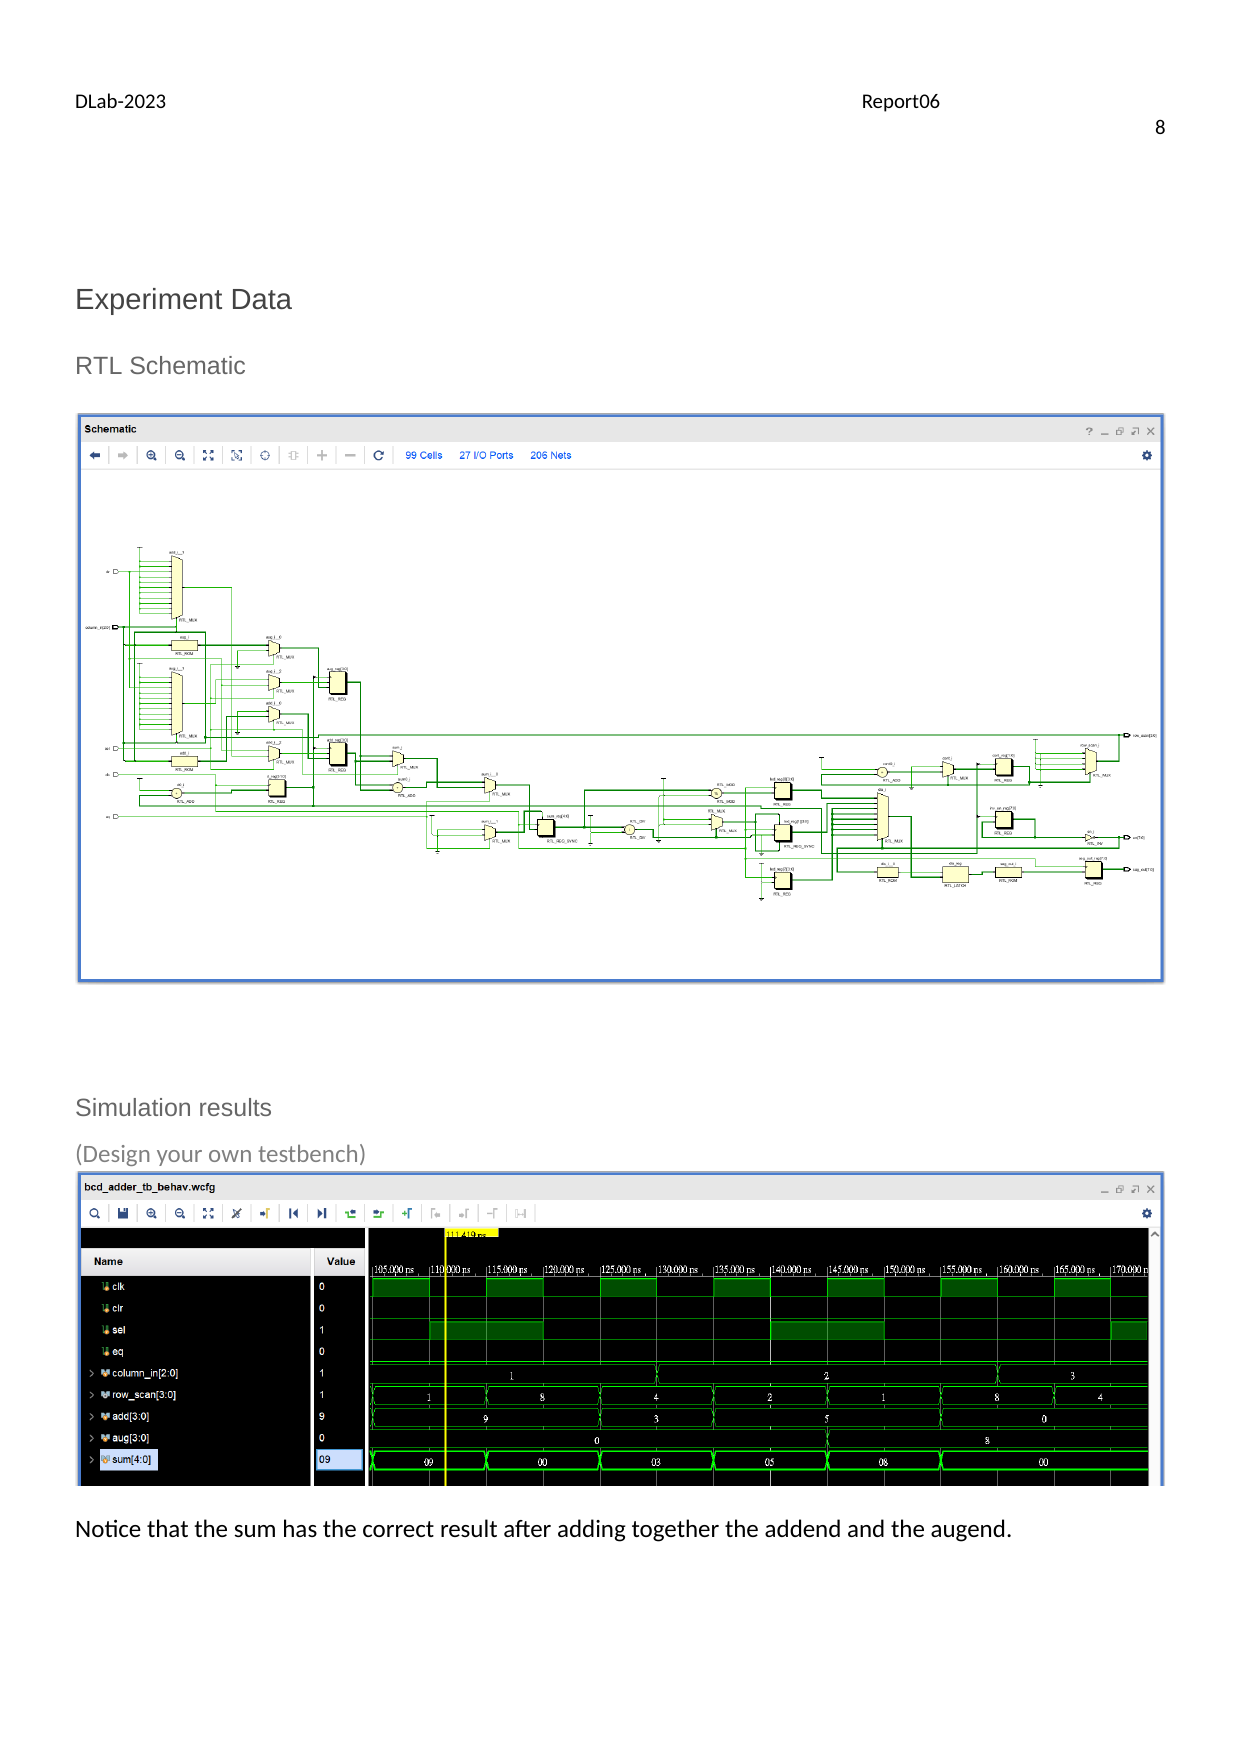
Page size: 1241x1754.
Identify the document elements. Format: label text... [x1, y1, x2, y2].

text (Design your own testbench) [75, 1134, 1165, 1171]
text Simulation results [75, 1088, 1165, 1126]
picture [75, 1171, 1166, 1486]
picture [75, 413, 1166, 985]
text RTL Schematic [75, 347, 1165, 384]
text Notice that the sum has the correct result after adding together the addend and the augend. [75, 1509, 1165, 1547]
text Experiment Data [75, 280, 1165, 318]
